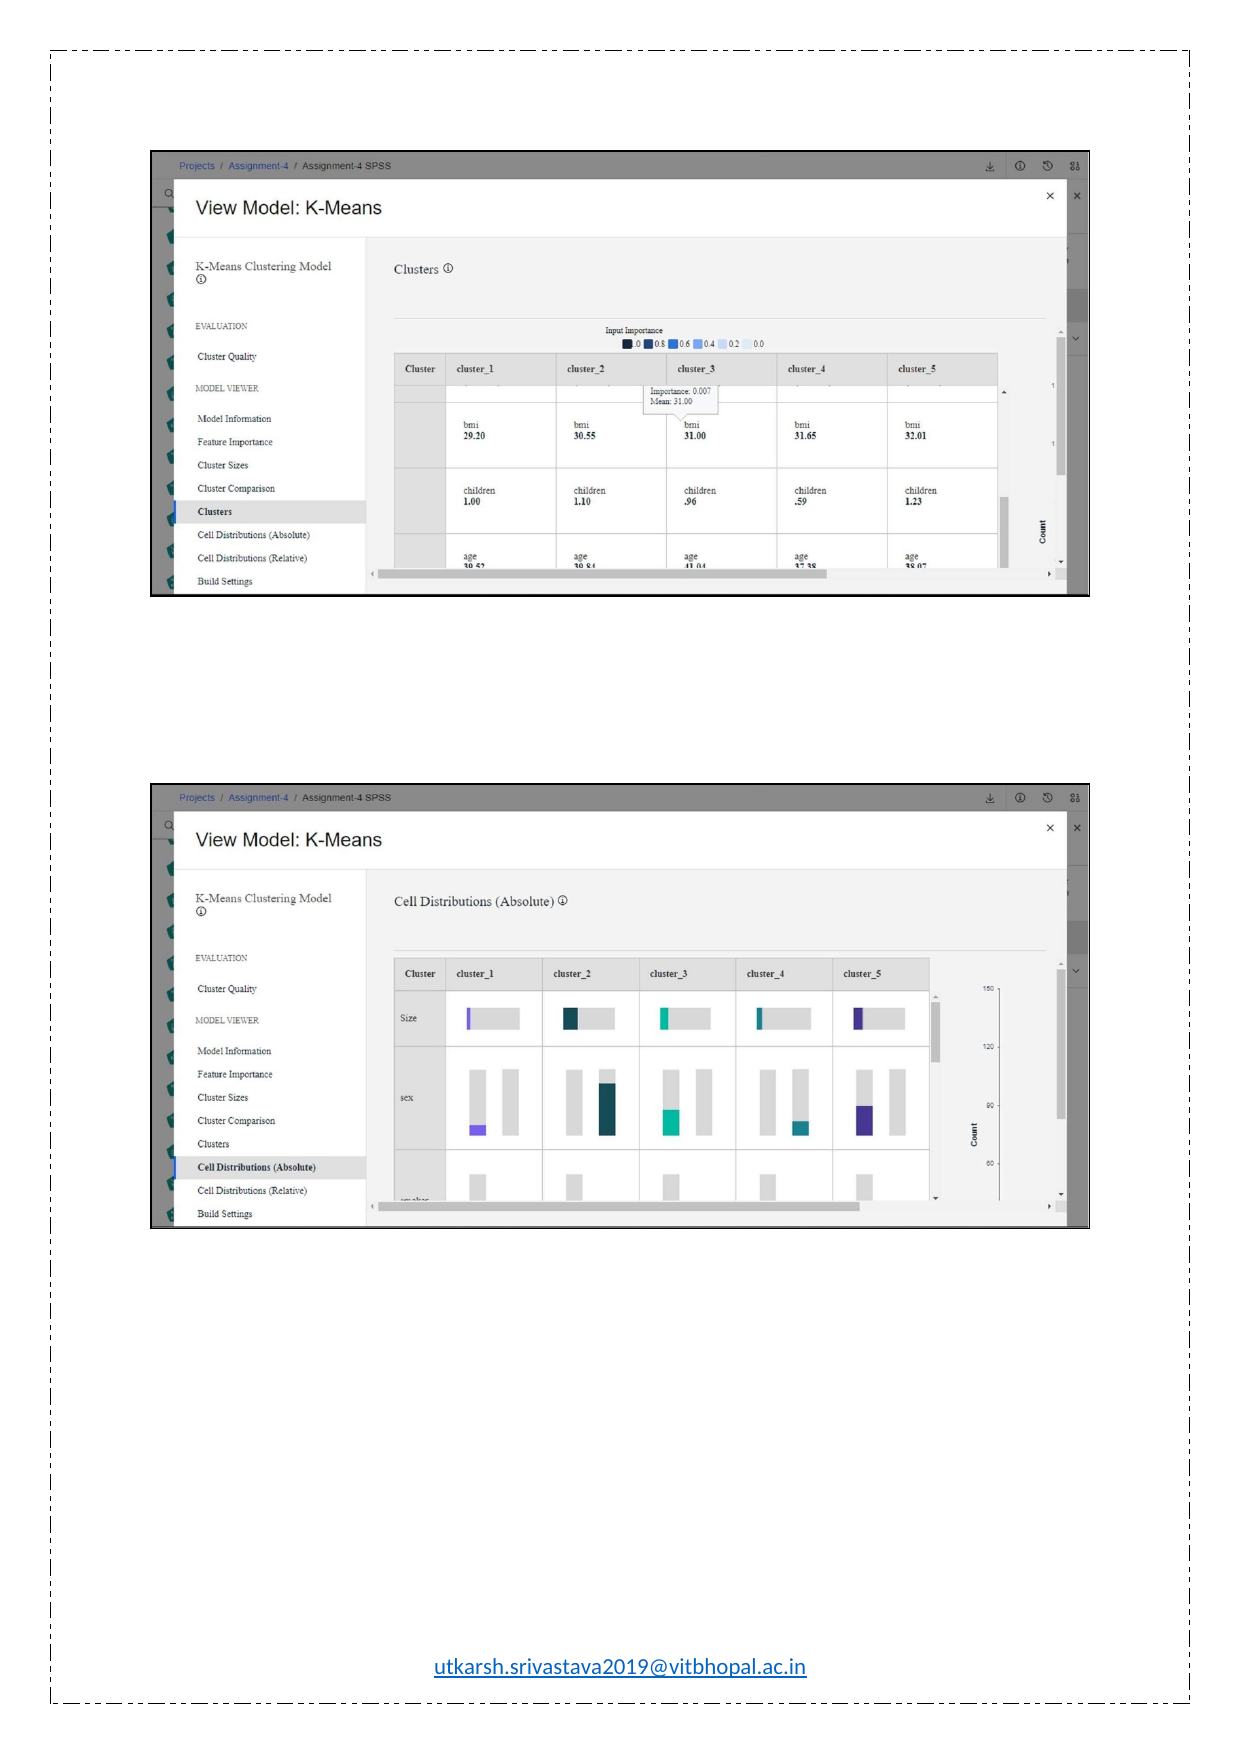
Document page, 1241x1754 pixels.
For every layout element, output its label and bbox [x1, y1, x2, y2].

picture [152, 152, 1089, 595]
picture [152, 785, 1089, 1228]
